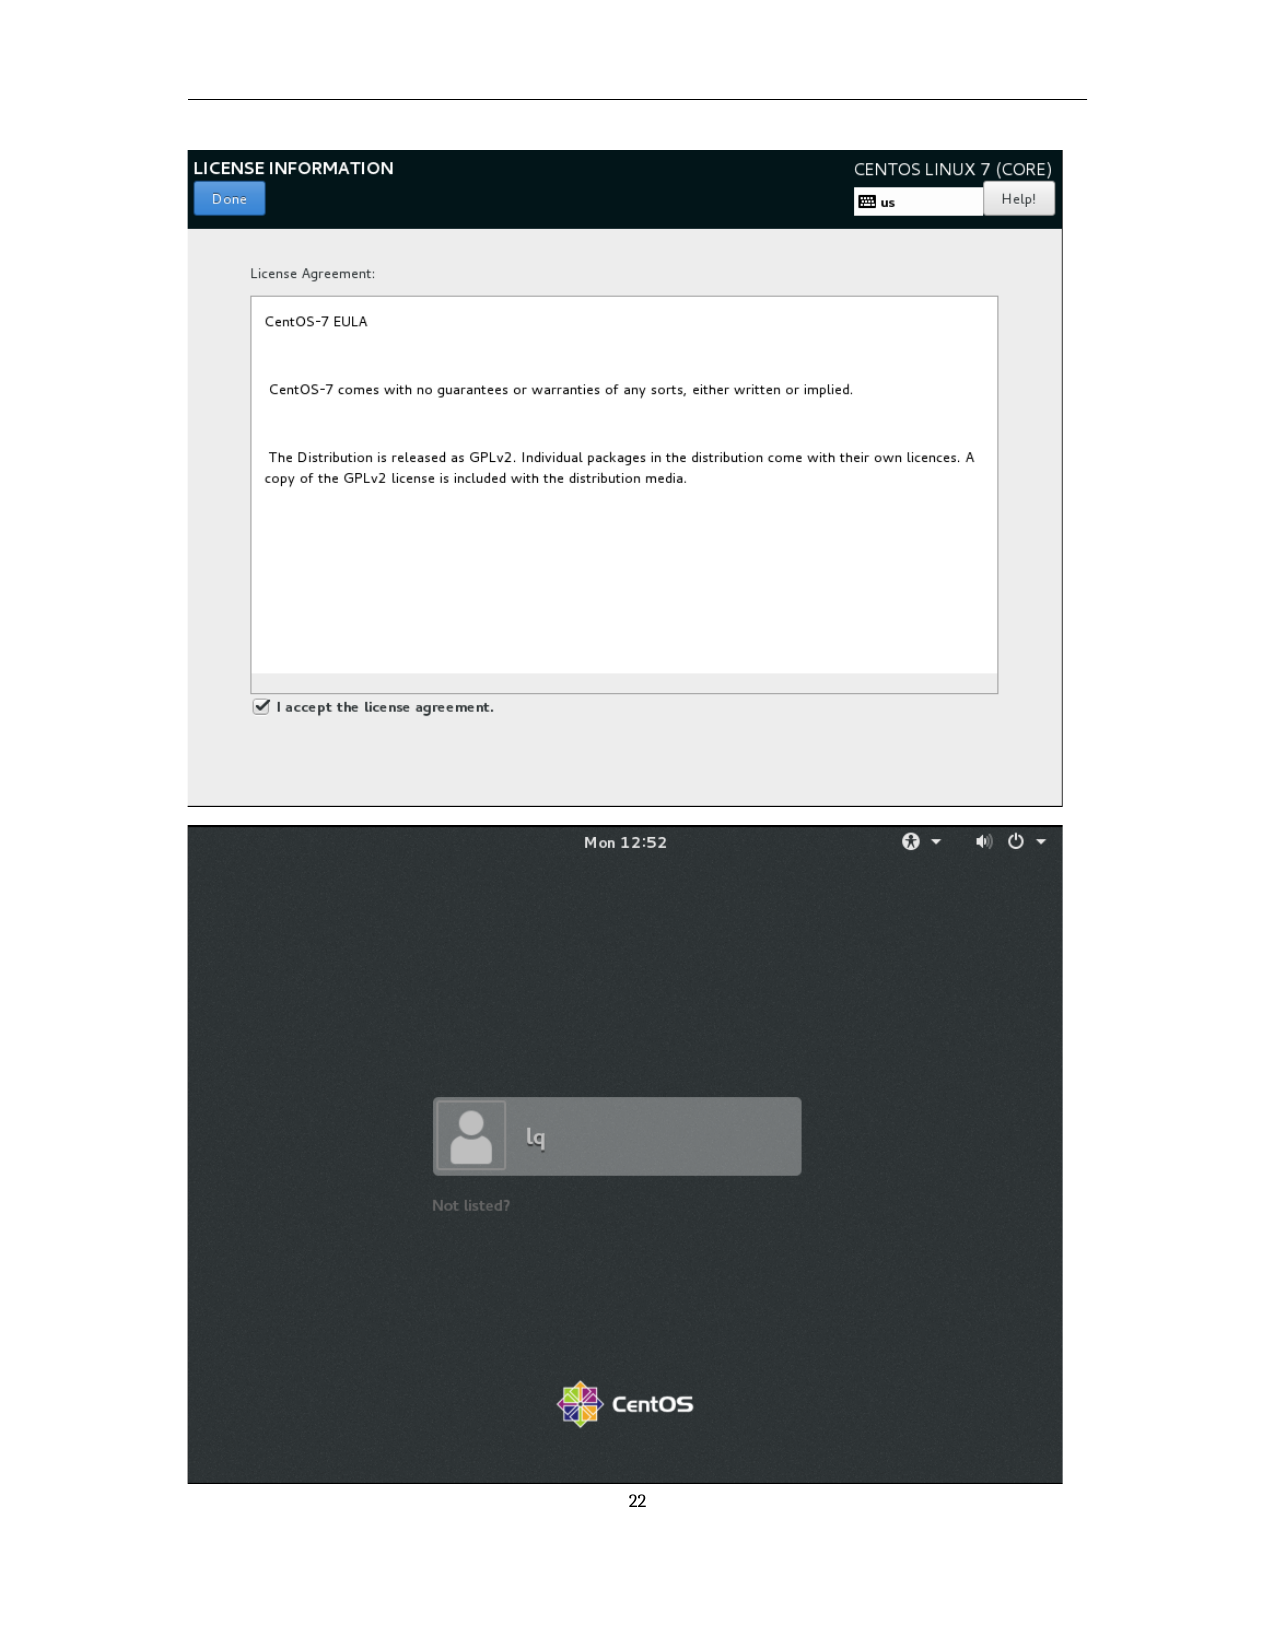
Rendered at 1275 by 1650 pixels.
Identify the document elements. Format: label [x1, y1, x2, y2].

picture [187, 825, 1063, 1484]
picture [187, 150, 1063, 807]
